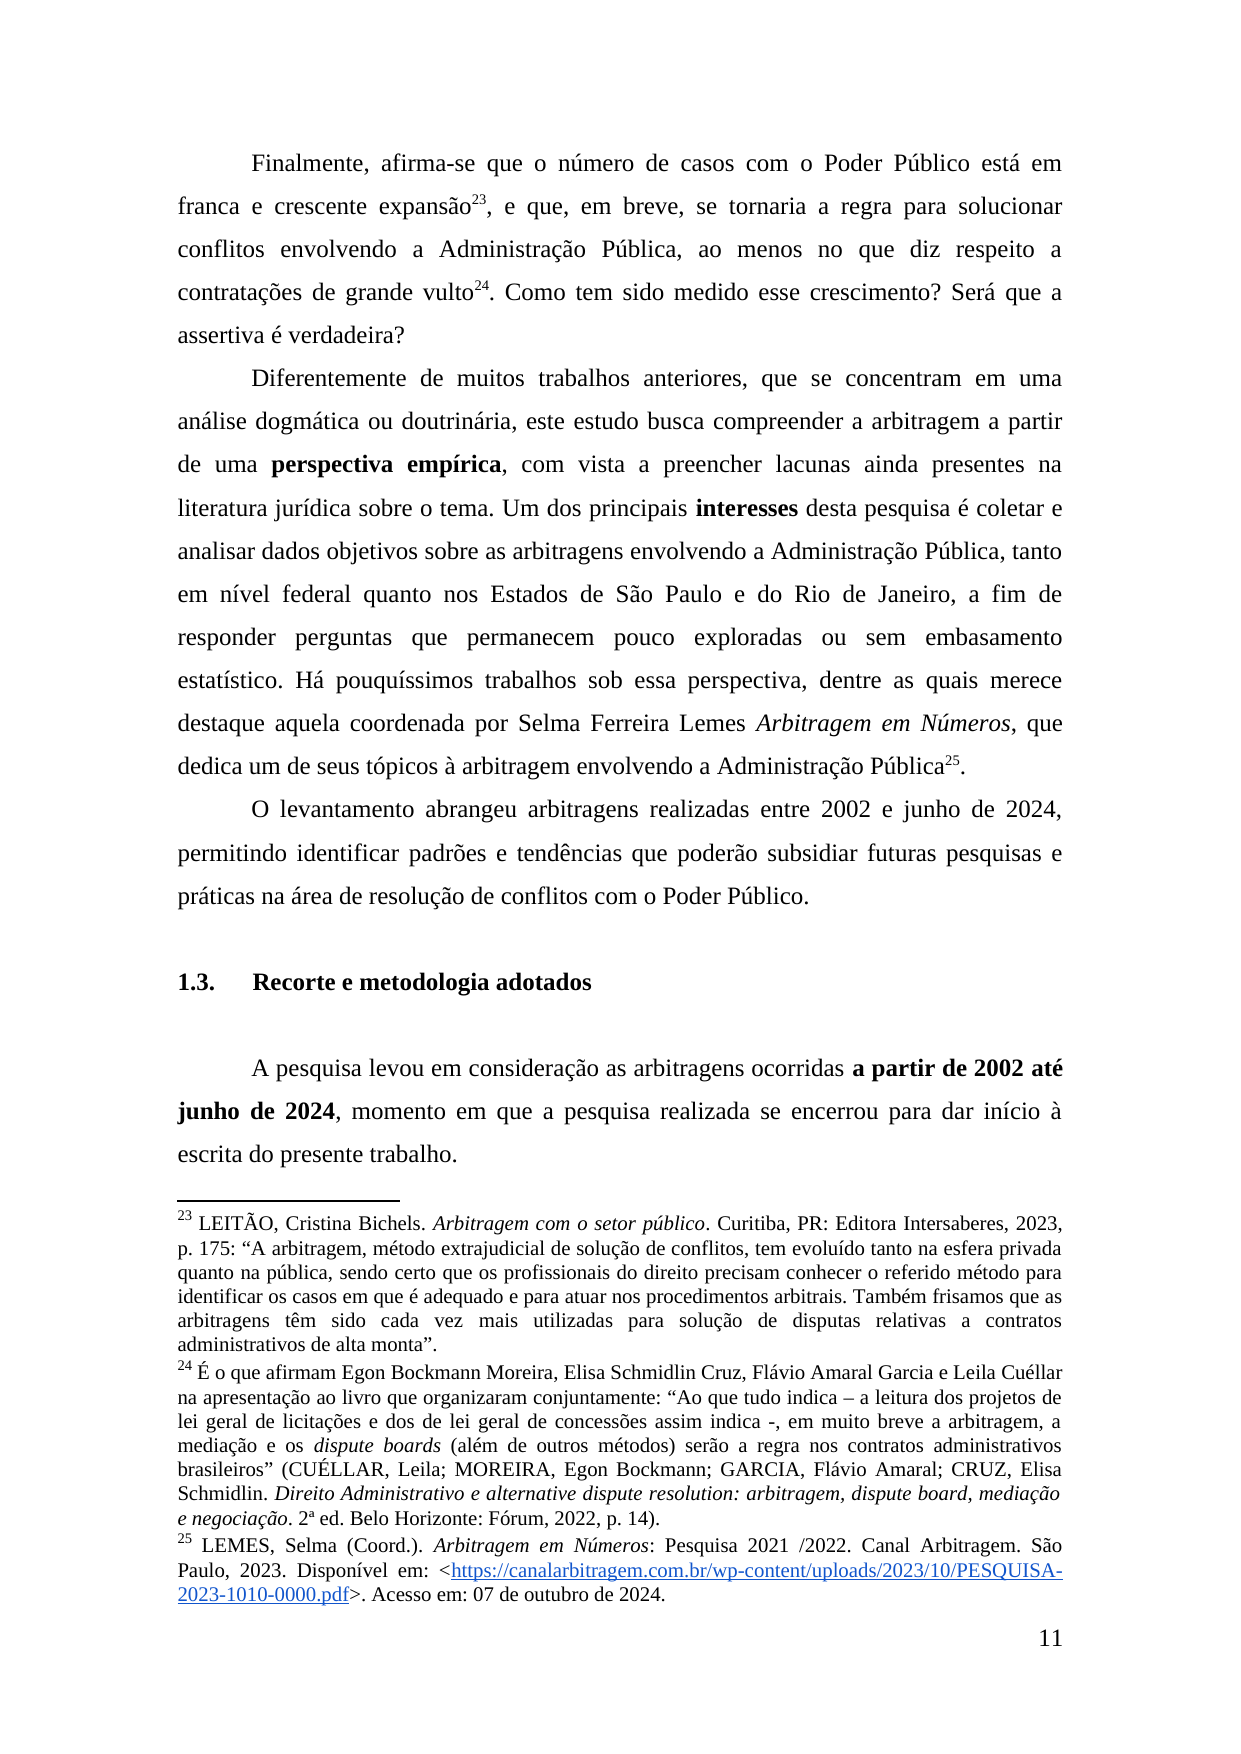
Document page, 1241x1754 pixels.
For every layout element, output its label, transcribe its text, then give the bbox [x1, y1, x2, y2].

text A pesquisa levou em consideração as arbitragens ocorridas a partir de 2002 até junho de 2024, momento em que a pesquisa realizada se encerrou para dar início à escrita do presente trabalho. [177, 1053, 1063, 1168]
text O levantamento abrangeu arbitragens realizadas entre 2002 e junho de 2024, permitindo identificar padrões e tendências que poderão subsidiar futuras pesquisas e práticas na área de resolução de conflitos com o Poder Público. [177, 794, 1063, 909]
text Diferentemente de muitos trabalhos anteriores, que se concentram em uma análise dogmática ou doutrinária, este estudo busca compreender a arbitragem a partir de uma perspectiva empírica, com vista a preencher lacunas ainda presentes na literatura jurídica sobre o tema. Um dos principais interesses desta pesquisa é coletar e analisar dados objetivos sobre as arbitragens envolvendo a Administração Pública, tanto em nível federal quanto nos Estados de São Paulo e do Rio de Janeiro, a fim de responder perguntas que permanecem pouco exploradas ou sem embasamento estatístico. Há pouquíssimos trabalhos sob essa perspectiva, dentre as quais merece destaque aquela coordenada por Selma Ferreira Lemes Arbitragem em Números, que dedica um de seus tópicos à arbitragem envolvendo a Administração Pública. [177, 363, 1063, 780]
subtitle Recorte e metodologia adotados [177, 967, 1063, 996]
text Finalmente, afirma-se que o número de casos com o Poder Público está em franca e crescente expansão, e que, em breve, se tornaria a regra para solucionar conflitos envolvendo a Administração Pública, ao menos no que diz respeito a contratações de grande vulto. Como tem sido medido esse crescimento? Será que a assertiva é verdadeira? [177, 148, 1063, 349]
